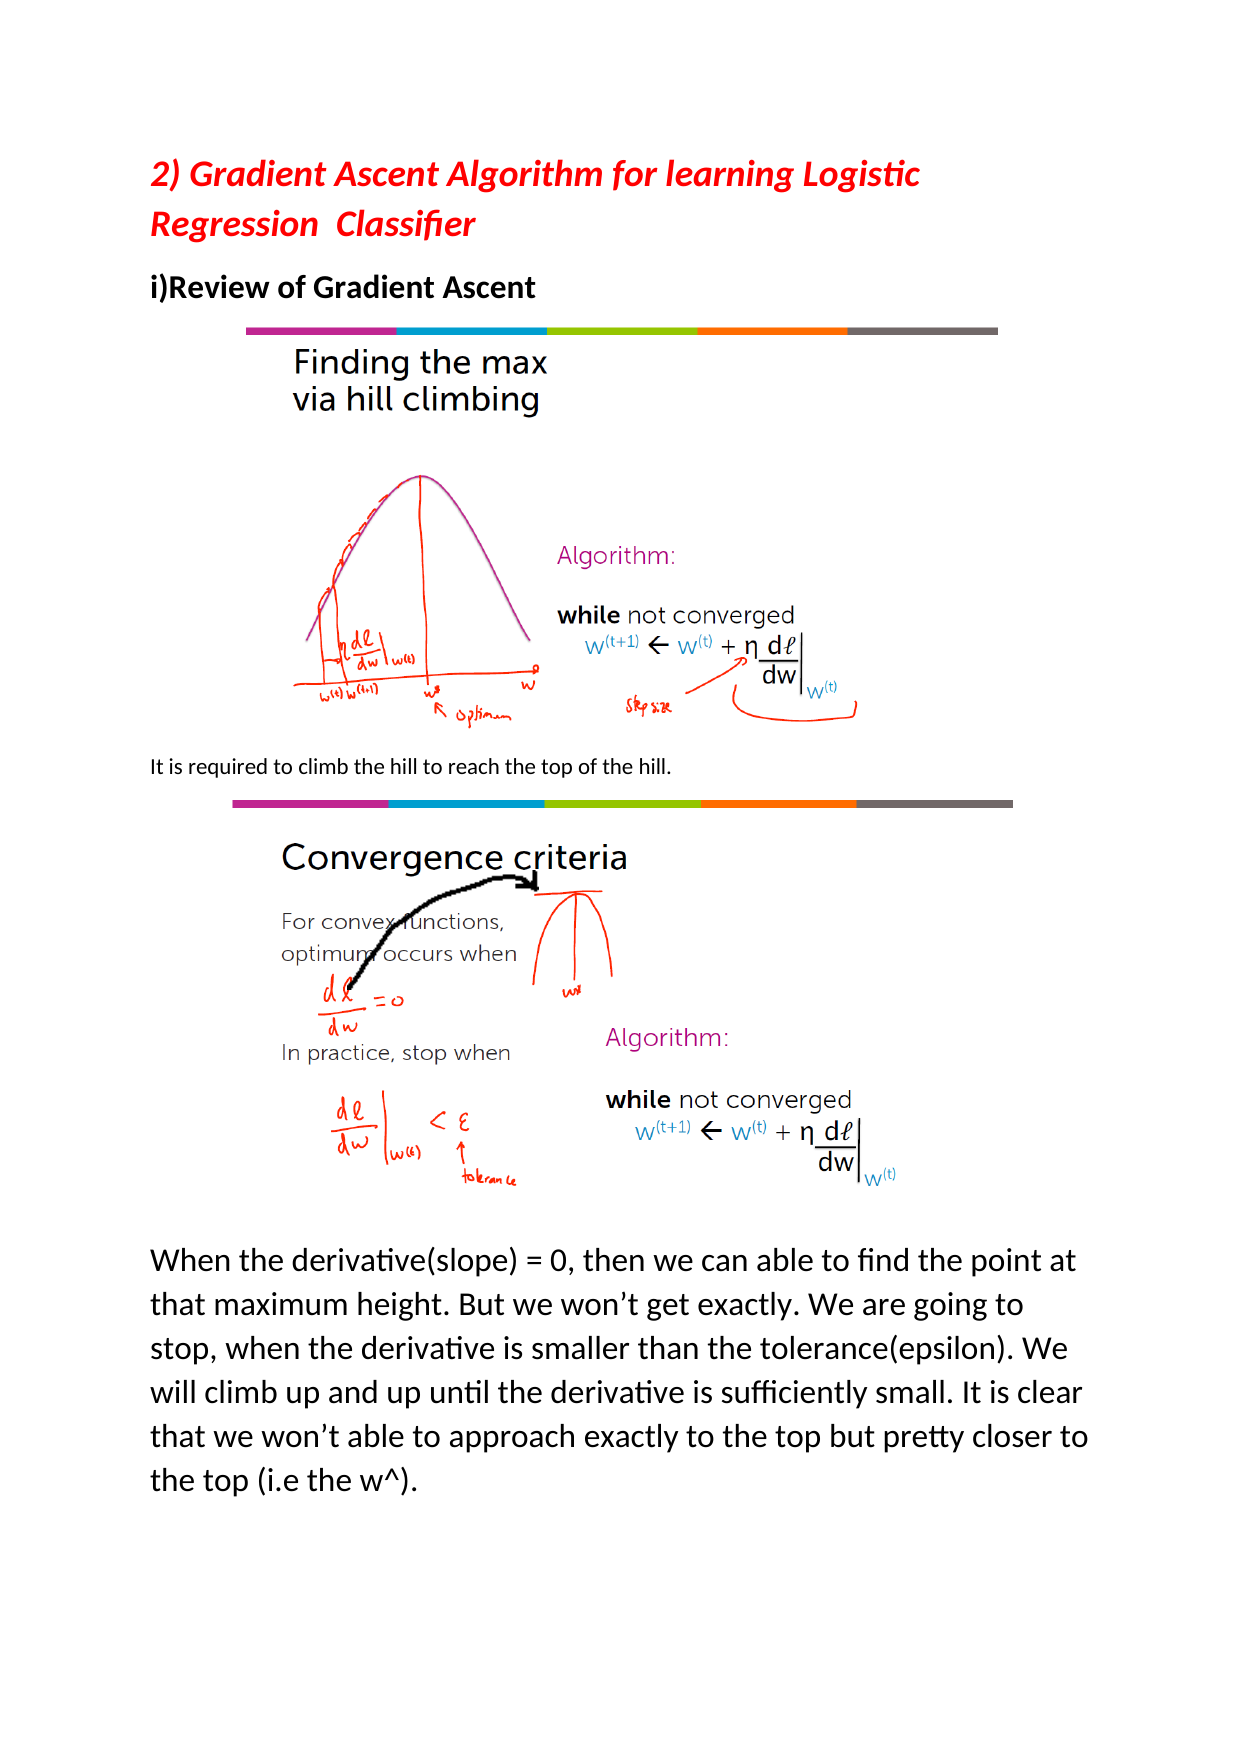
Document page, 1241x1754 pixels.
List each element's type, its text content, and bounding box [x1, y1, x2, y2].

text 2) Gradient Ascent Algorithm for learning Logistic Regression Classifier [150, 150, 1090, 245]
text When the derivative(slope) = 0, then we can able to find the point at that maximum height. But we won’t get exactly. We are going to stop, when the derivative is smaller than the tolerance(epsilon). We will climb up and up until the derivative is sufficiently small. It is clear that we won’t able to approach exactly to the top but pretty closer to the top (i.e the w^). [150, 1239, 1090, 1499]
picture [242, 326, 998, 733]
picture [225, 798, 1016, 1221]
text i)Review of Gradient Ascent [150, 266, 1090, 306]
text It is required to climb the hill to reach the top of the hill. [150, 752, 1090, 780]
